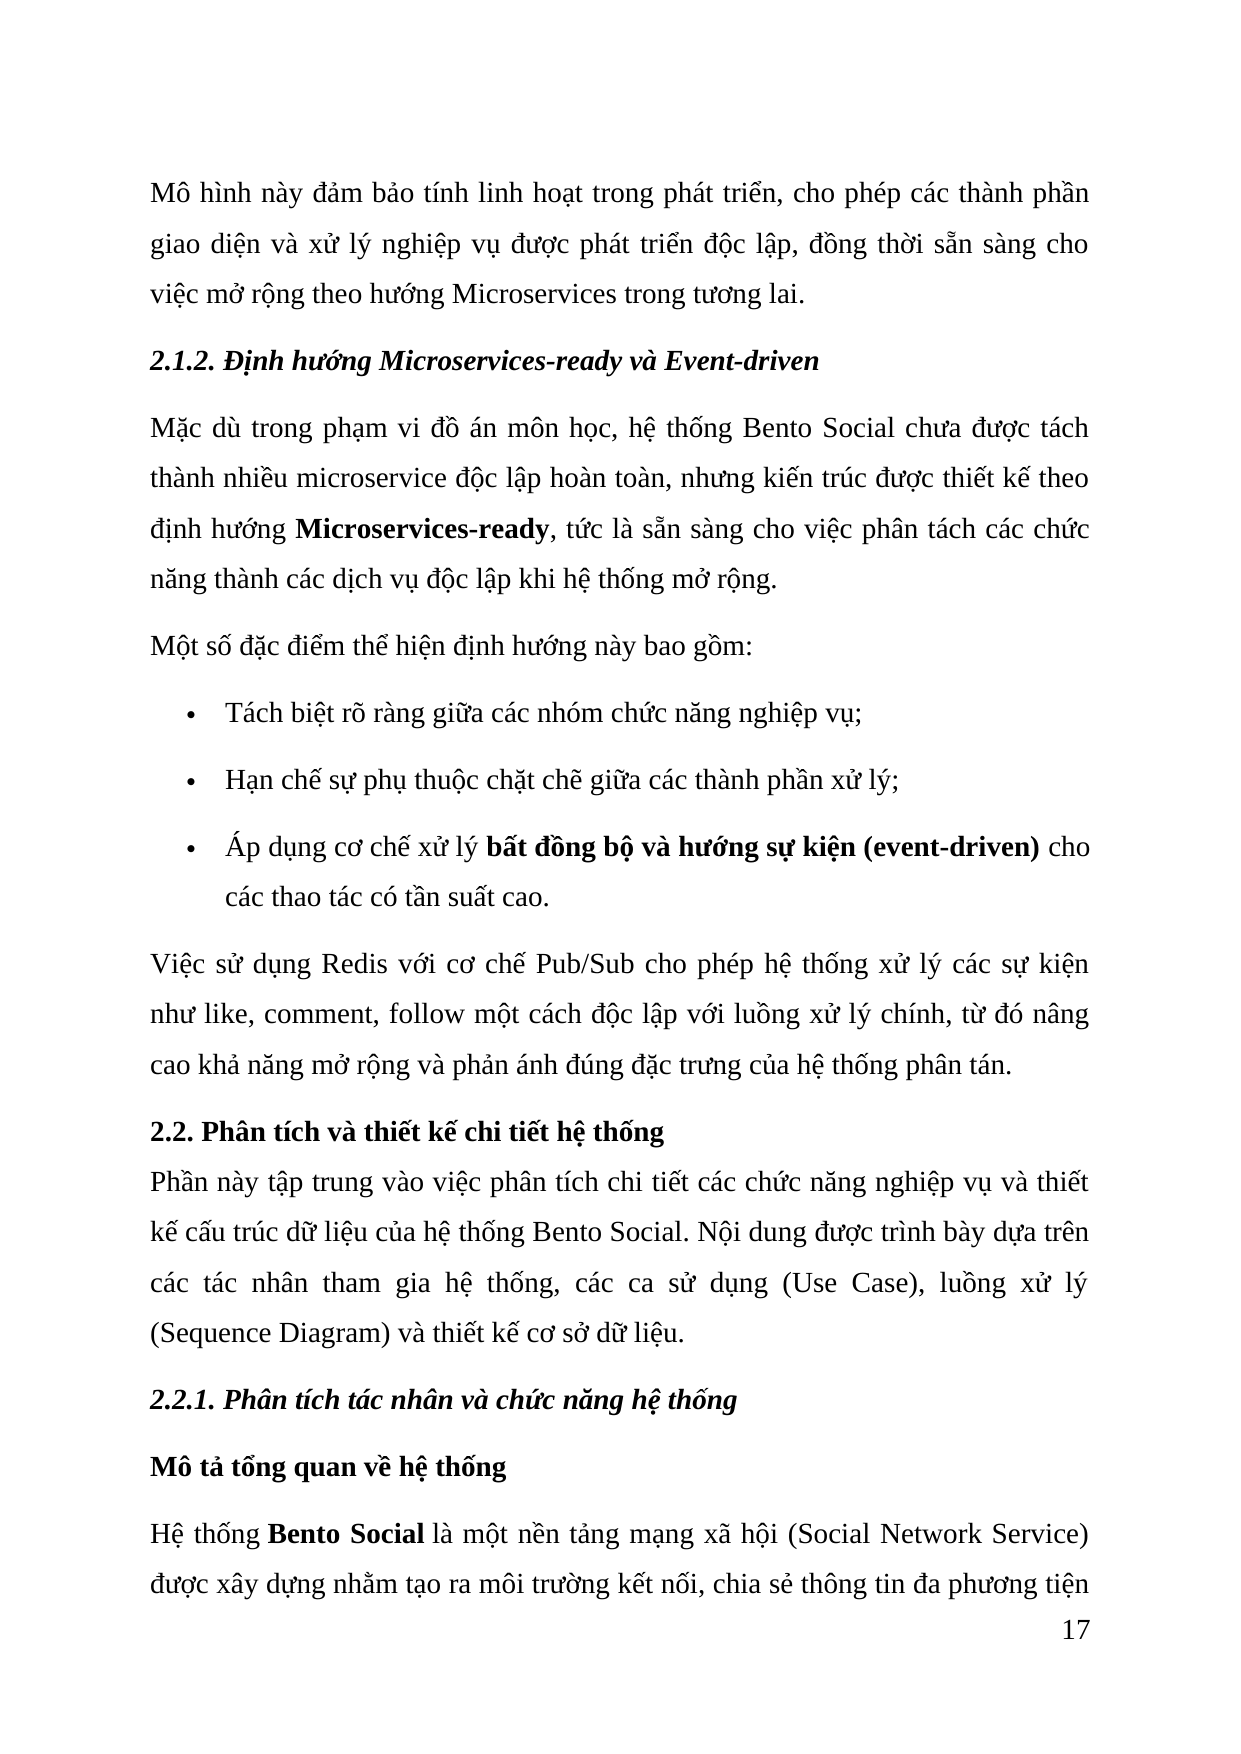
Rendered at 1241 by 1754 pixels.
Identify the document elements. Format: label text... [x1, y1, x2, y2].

text Mô hình này đảm bảo tính linh hoạt trong phát triển, cho phép các thành phần giao diện và xử lý nghiệp vụ được phát triển độc lập, đồng thời sẵn sàng cho việc mở rộng theo hướng Microservices trong tương lai. [150, 176, 1090, 310]
subtitle 2.2.1. Phân tích tác nhân và chức năng hệ thống [150, 1382, 1090, 1416]
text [150, 1516, 1090, 1600]
text Một số đặc điểm thể hiện định hướng này bao gồm: [150, 628, 1090, 662]
subtitle 2.1.2. Định hướng Microservices-ready và Event-driven [150, 343, 1090, 377]
list Hạn chế sự phụ thuộc chặt chẽ giữa các thành phần xử lý; [187, 762, 1090, 796]
text Việc sử dụng Redis với cơ chế Pub/Sub cho phép hệ thống xử lý các sự kiện như like, comment, follow một cách độc lập với luồng xử lý chính, từ đó nâng cao khả năng mở rộng và phản ánh đúng đặc trưng của hệ thống phân tán. [150, 946, 1090, 1080]
subtitle 2.2. Phân tích và thiết kế chi tiết hệ thống [150, 1114, 1090, 1147]
text Mô tả tổng quan về hệ thống [150, 1449, 1090, 1483]
list Áp dụng cơ chế xử lý bất đồng bộ và hướng sự kiện (event-driven) cho các thao tác có tần suất cao. [187, 829, 1090, 913]
text Mặc dù trong phạm vi đồ án môn học, hệ thống Bento Social chưa được tách thành nhiều microservice độc lập hoàn toàn, nhưng kiến trúc được thiết kế theo định hướng Microservices-ready, tức là sẵn sàng cho việc phân tách các chức năng thành các dịch vụ độc lập khi hệ thống mở rộng. [150, 410, 1090, 594]
list Tách biệt rõ ràng giữa các nhóm chức năng nghiệp vụ; [187, 695, 1090, 728]
text Phần này tập trung vào việc phân tích chi tiết các chức năng nghiệp vụ và thiết kế cấu trúc dữ liệu của hệ thống Bento Social. Nội dung được trình bày dựa trên các tác nhân tham gia hệ thống, các ca sử dụng (Use Case), luồng xử lý (Sequence Diagram) và thiết kế cơ sở dữ liệu. [150, 1164, 1090, 1349]
